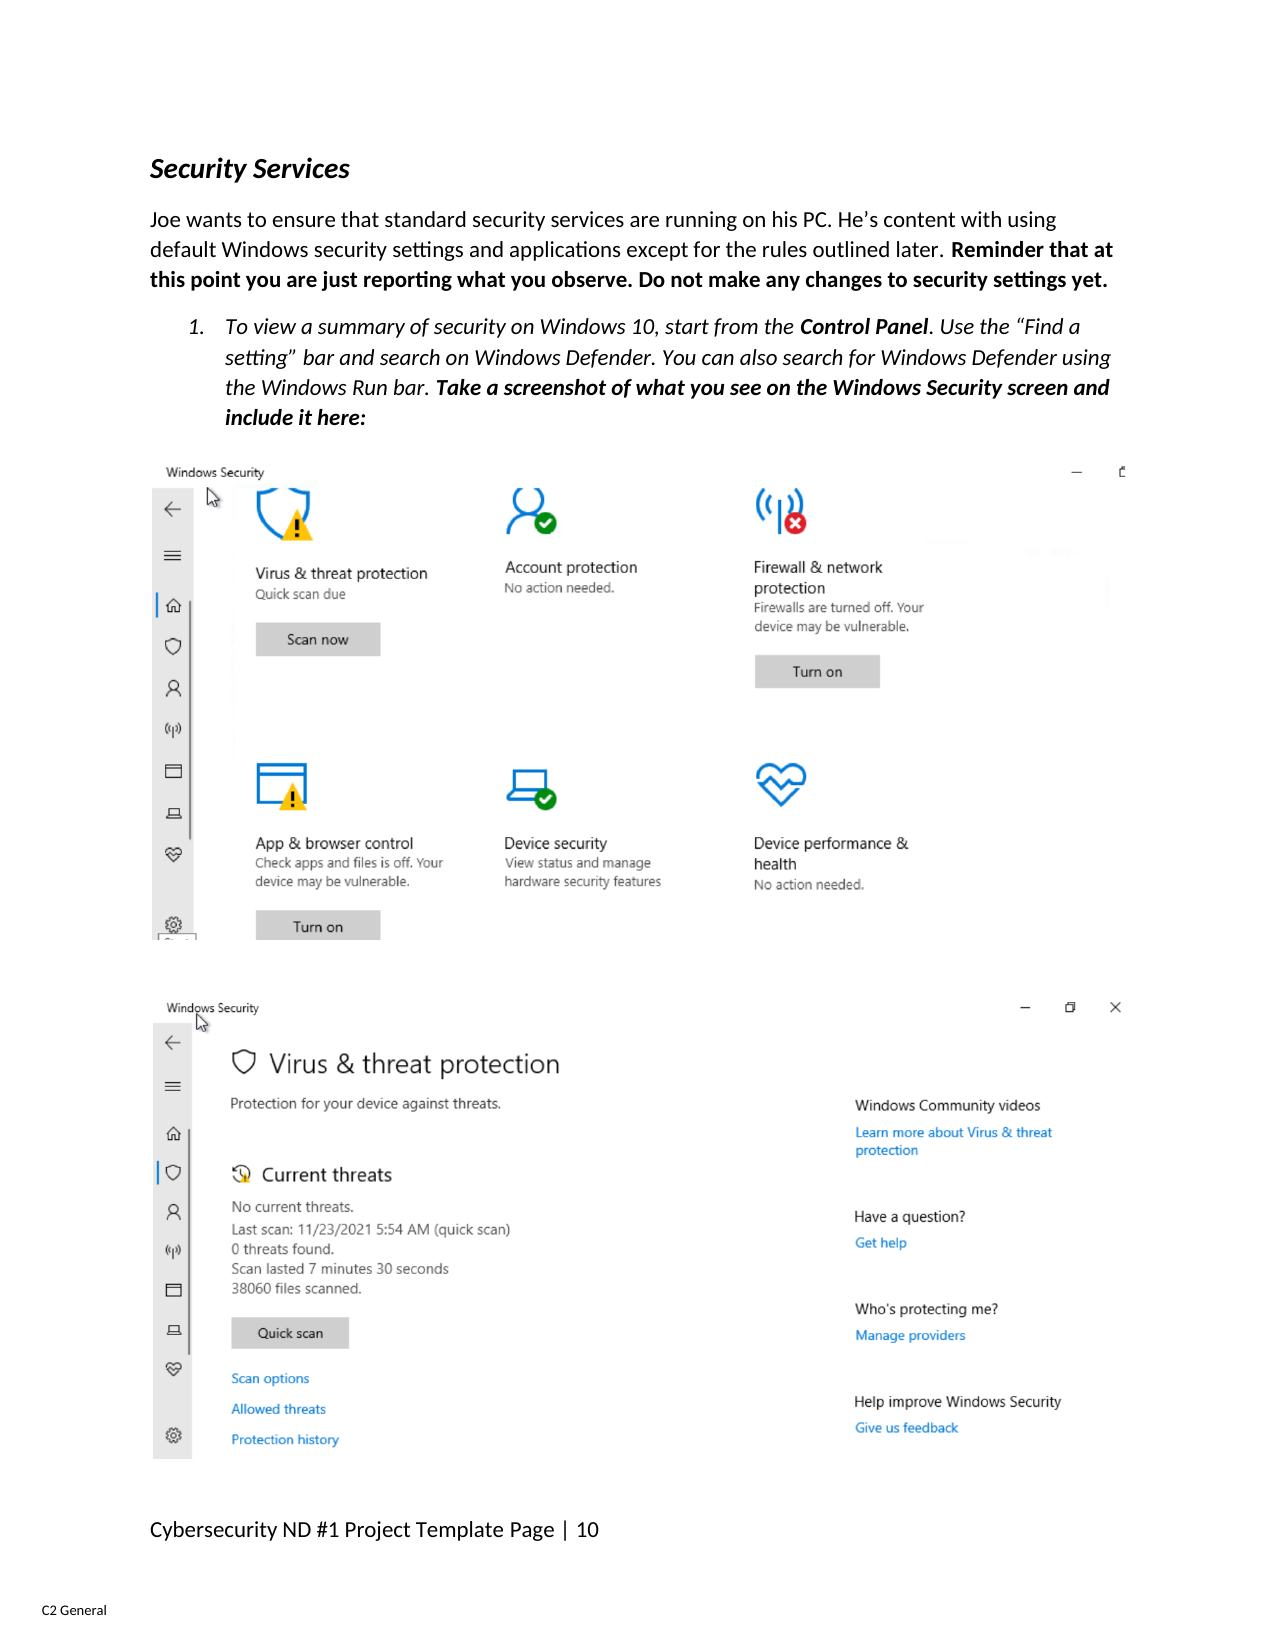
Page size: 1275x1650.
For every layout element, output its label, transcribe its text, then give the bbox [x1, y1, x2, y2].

picture [150, 463, 1125, 940]
text Security Services [150, 150, 1125, 186]
text Joe wants to ensure that standard security services are running on his PC. He’s content with using default Windows security settings and applications except for the rules outlined later. Reminder that at this point you are just reporting what you observe. Do not make any changes to security settings yet. [150, 205, 1125, 293]
list To view a summary of security on Windows 10, start from the Control Panel. Use the “Find a setting” bar and search on Windows Defender. You can also search for Windows Defender using the Windows Run bar. Take a screenshot of what you see on the Windows Security screen and include it here: [187, 312, 1125, 461]
picture [150, 1002, 1125, 1459]
